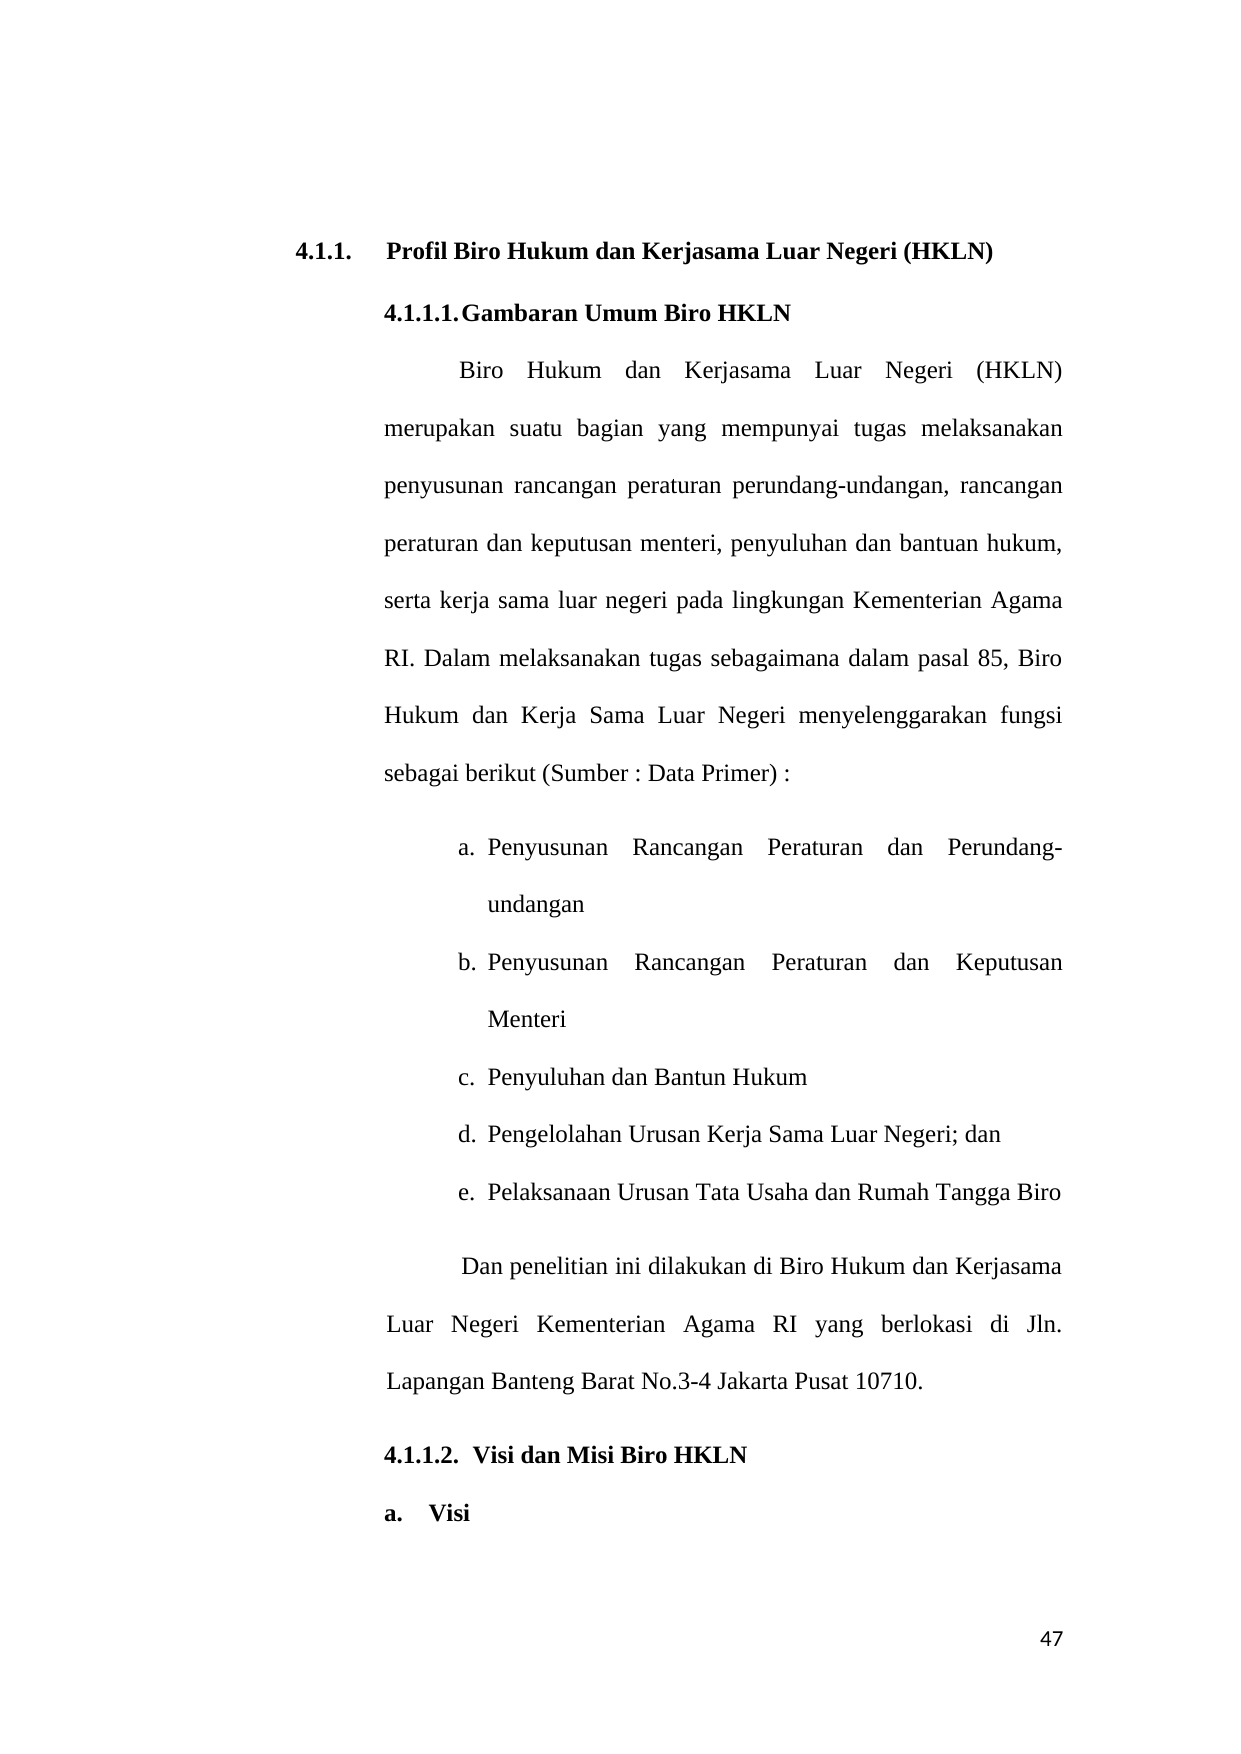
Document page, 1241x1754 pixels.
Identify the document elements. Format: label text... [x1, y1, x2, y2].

list Pengelolahan Urusan Kerja Sama Luar Negeri; dan [458, 1119, 1063, 1148]
subtitle Profil Biro Hukum dan Kerjasama Luar Negeri (HKLN) [295, 236, 1063, 265]
list Penyuluhan dan Bantun Hukum [458, 1062, 1063, 1091]
text Dan penelitian ini dilakukan di Biro Hukum dan Kerjasama Luar Negeri Kementerian Agama RI yang berlokasi di Jln. Lapangan Banteng Barat No.3-4 Jakarta Pusat 10710. [386, 1251, 1063, 1395]
list Penyusunan Rancangan Peraturan dan Keputusan Menteri [458, 947, 1063, 1033]
list Pelaksanaan Urusan Tata Usaha dan Rumah Tangga Biro [458, 1177, 1063, 1206]
list Penyusunan Rancangan Peraturan dan Perundang-undangan [458, 832, 1063, 918]
subtitle Visi dan Misi Biro HKLN [384, 1440, 1063, 1469]
list Visi [384, 1498, 1063, 1527]
subtitle Gambaran Umum Biro HKLN [384, 298, 1063, 327]
text Biro Hukum dan Kerjasama Luar Negeri (HKLN) merupakan suatu bagian yang mempunyai tugas melaksanakan penyusunan rancangan peraturan perundang-undangan, rancangan peraturan dan keputusan menteri, penyuluhan dan bantuan hukum, serta kerja sama luar negeri pada lingkungan Kementerian Agama RI. Dalam melaksanakan tugas sebagaimana dalam pasal 85, Biro Hukum dan Kerja Sama Luar Negeri menyelenggarakan fungsi sebagai berikut (Sumber : Data Primer) : [384, 355, 1063, 787]
